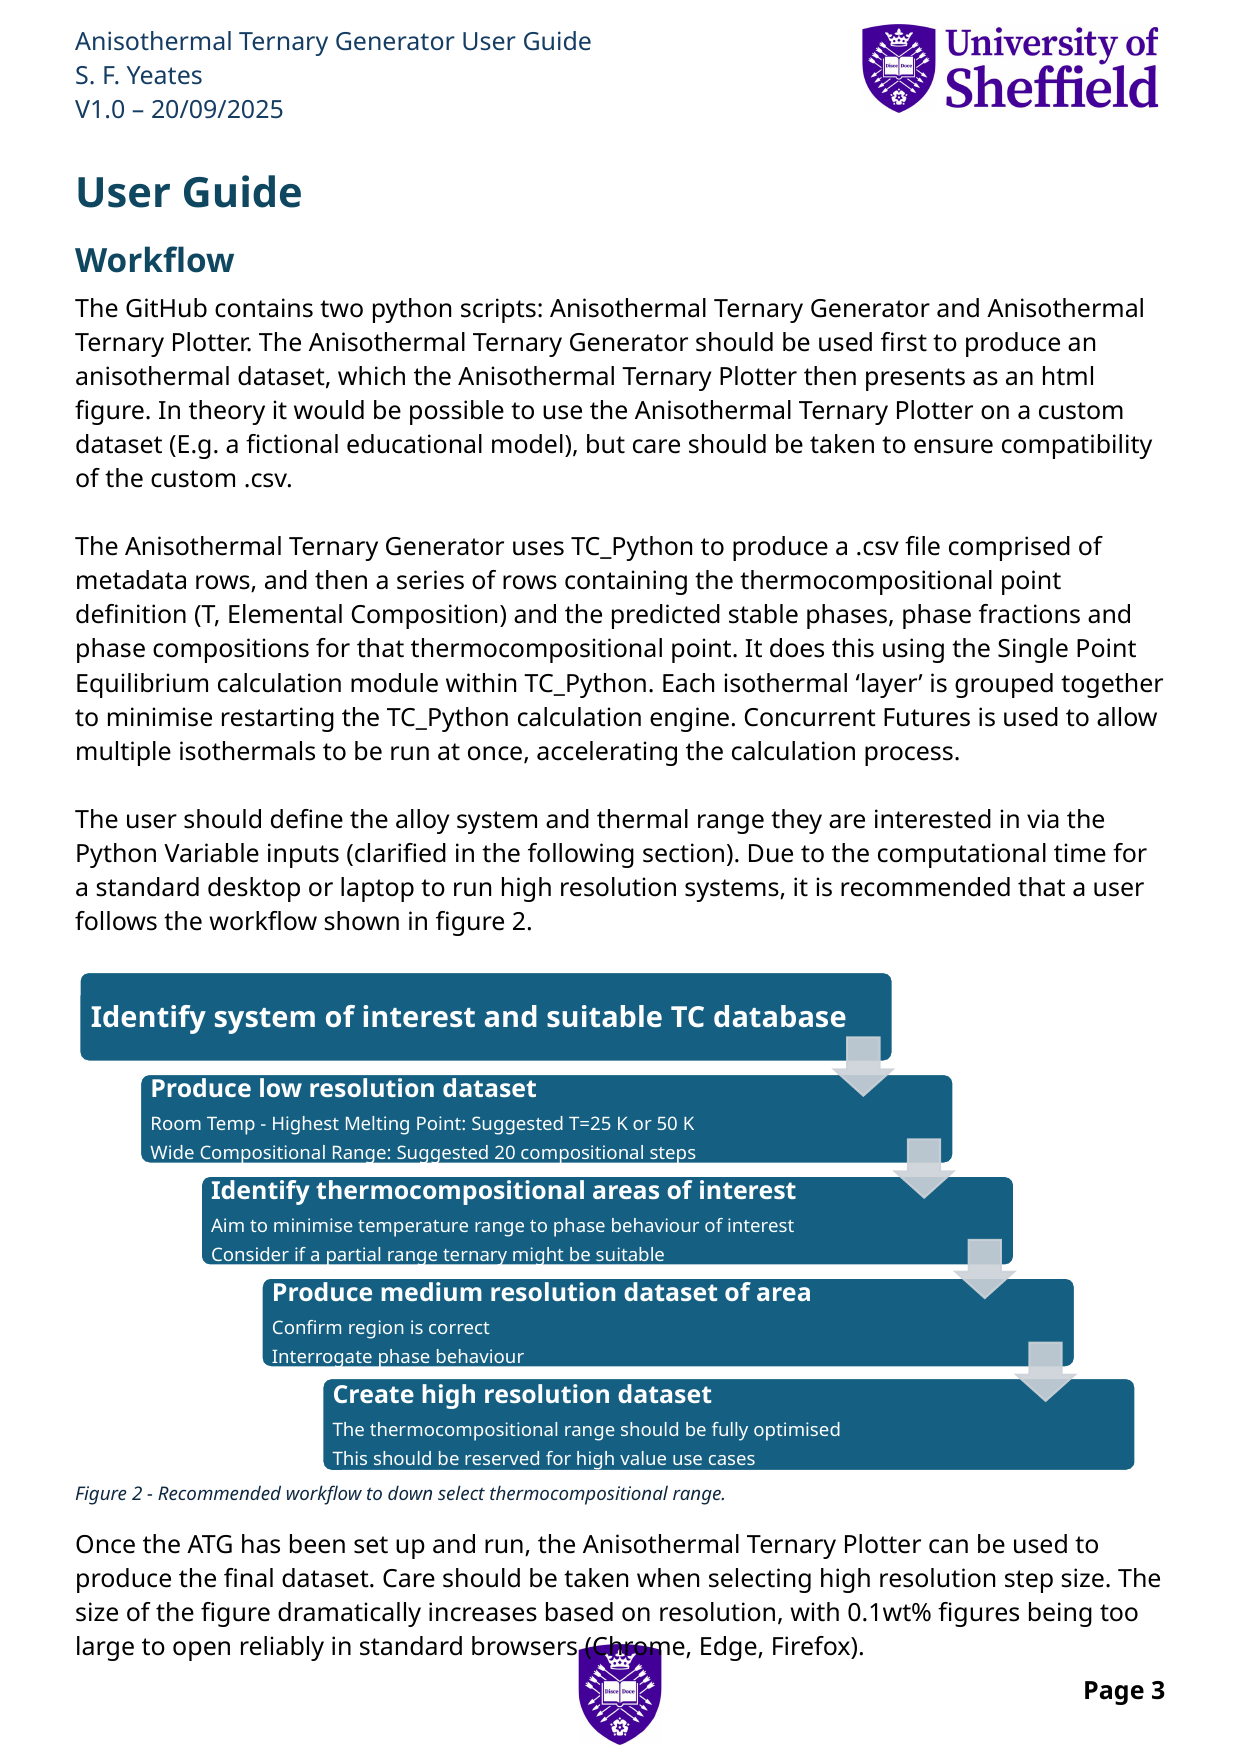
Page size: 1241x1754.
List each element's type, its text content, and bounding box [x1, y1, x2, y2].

text Once the ATG has been set up and run, the Anisothermal Ternary Plotter can be used to produce the final dataset. Care should be taken when selecting high resolution step size. The size of the figure dramatically increases based on resolution, with 0.1wt% figures being too large to open reliably in standard browsers (Chrome, Edge, Firefox). [75, 1527, 1165, 1663]
picture [578, 1663, 662, 1745]
picture [862, 24, 936, 113]
subtitle Workflow [75, 237, 1165, 282]
text The Anisothermal Ternary Generator uses TC_Python to produce a .csv file comprised of metadata rows, and then a series of rows containing the thermocompositional point definition (T, Elemental Composition) and the predicted stable phases, phase fractions and phase compositions for that thermocompositional point. It does this using the Single Point Equilibrium calculation module within TC_Python. Each isothermal ‘layer’ is grouped together to minimise restarting the TC_Python calculation engine. Concurrent Futures is used to allow multiple isothermals to be run at once, accelerating the calculation process. [75, 529, 1165, 767]
picture [941, 24, 1159, 113]
subtitle User Guide [75, 163, 1165, 220]
text The user should define the alloy system and thermal range they are interested in via the Python Variable inputs (clarified in the following section). Due to the computational time for a standard desktop or laptop to run high resolution systems, it is recommended that a user follows the workflow shown in figure 2. [75, 801, 1165, 938]
text The GitHub contains two python scripts: Anisothermal Ternary Generator and Anisothermal Ternary Plotter. The Anisothermal Ternary Generator should be used first to produce an anisothermal dataset, which the Anisothermal Ternary Plotter then presents as an html figure. In theory it would be possible to use the Anisothermal Ternary Plotter on a custom dataset (E.g. a fictional educational model), but care should be taken to ensure compatibility of the custom .csv. [75, 291, 1165, 495]
